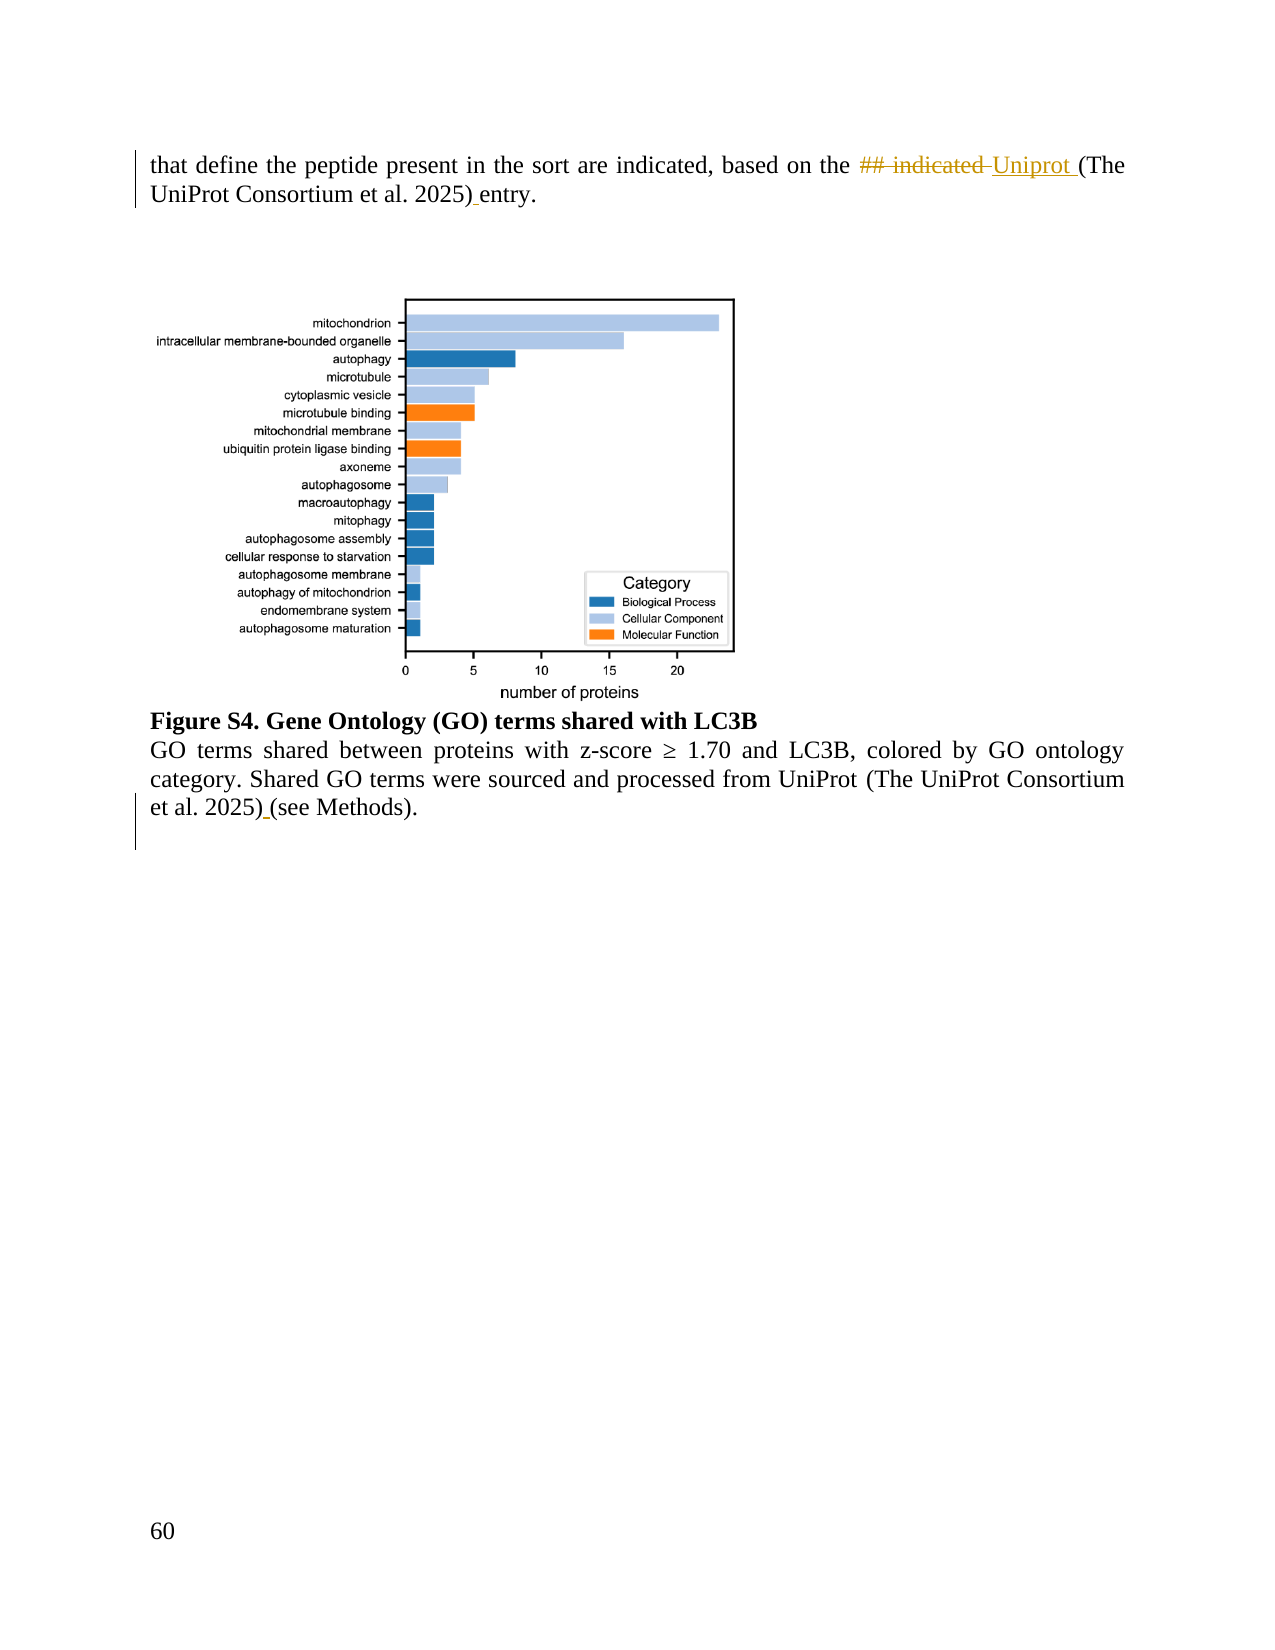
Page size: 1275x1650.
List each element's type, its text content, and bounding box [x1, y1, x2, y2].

text Figure S4. Gene Ontology (GO) terms shared with LC3B [150, 706, 1125, 735]
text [150, 150, 1125, 207]
picture [150, 293, 740, 707]
text GO terms shared between proteins with z-score ≥ 1.70 and LC3B, colored by GO ontology category. Shared GO terms were sourced and processed from UniProt (The UniProt Consortium et al. 2025)(see Methods). [150, 735, 1125, 821]
